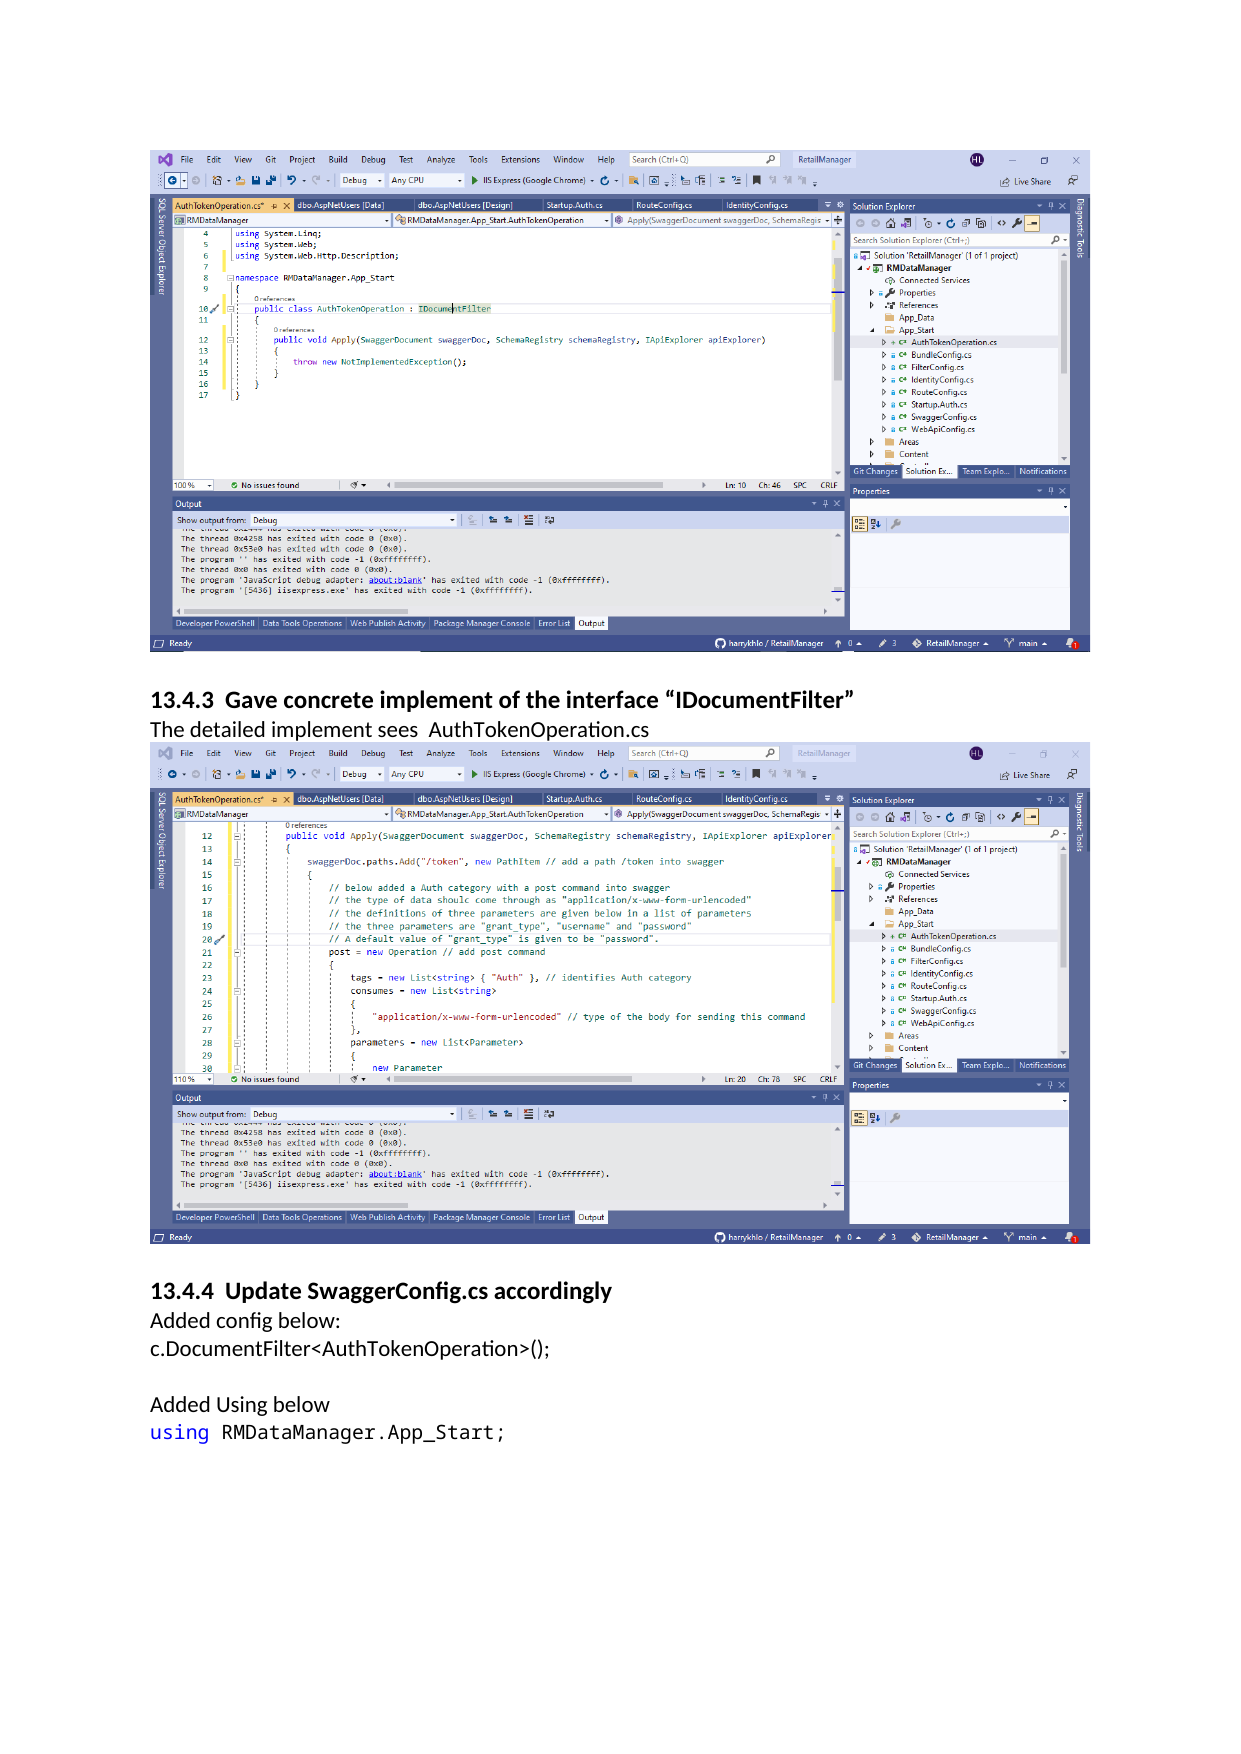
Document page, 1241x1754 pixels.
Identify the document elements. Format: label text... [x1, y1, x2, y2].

text Added config below: [150, 1306, 1090, 1334]
text Added Using below [150, 1390, 1090, 1418]
subtitle Update SwaggerConfig.cs accordingly [150, 1275, 1090, 1306]
text The detailed implement sees AuthTokenOperation.cs [150, 715, 1090, 742]
text using RMDataManager.App_Start; [150, 1418, 1090, 1445]
picture [150, 150, 1091, 652]
text c.DocumentFilter<AuthTokenOperation>(); [150, 1334, 1090, 1362]
subtitle Gave concrete implement of the interface “IDocumentFilter” [150, 684, 1090, 715]
picture [150, 742, 1091, 1244]
